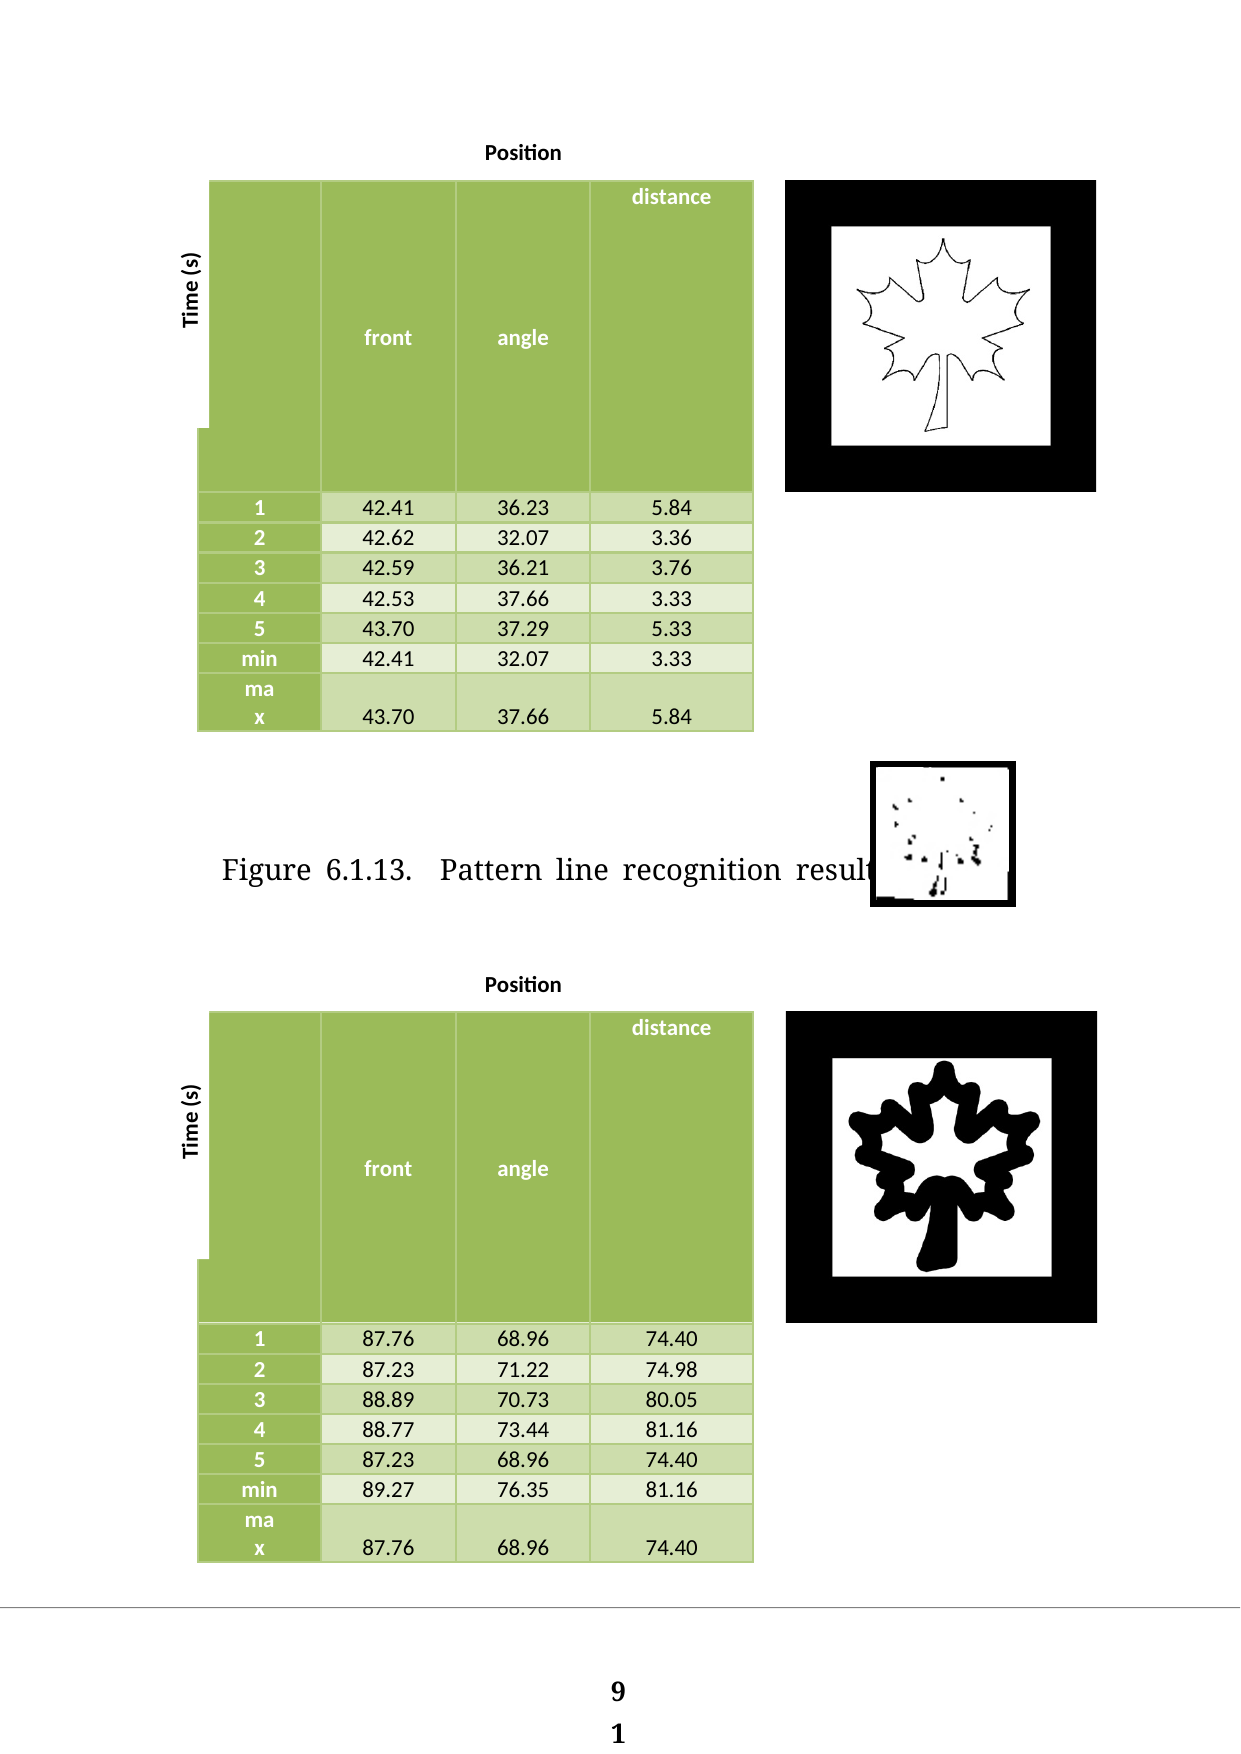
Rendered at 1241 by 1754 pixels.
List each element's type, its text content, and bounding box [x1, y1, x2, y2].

table_cell 32.07 [457, 644, 589, 672]
table_cell 3 [199, 1385, 320, 1413]
table_cell max [199, 674, 320, 730]
table_cell 42.41 [322, 644, 455, 672]
table_cell 88.89 [322, 1385, 455, 1413]
table_cell 89.27 [322, 1475, 455, 1503]
table_header front [322, 1013, 455, 1322]
table_header [199, 1013, 320, 1322]
table_cell max [199, 1505, 320, 1561]
table_cell 37.29 [457, 614, 589, 642]
table_cell 87.23 [322, 1445, 455, 1473]
table_cell 5 [199, 614, 320, 642]
picture [785, 1011, 1098, 1323]
table_header angle [457, 182, 589, 491]
table_cell 37.66 [457, 584, 589, 612]
table_cell 42.53 [322, 584, 455, 612]
table_cell 5.84 [591, 674, 752, 730]
table_cell 74.40 [591, 1445, 752, 1473]
table_header [199, 182, 320, 491]
picture [785, 180, 1097, 492]
table_cell 3.76 [591, 554, 752, 582]
table_cell 1 [199, 1325, 320, 1353]
table_cell 42.41 [322, 493, 455, 521]
table_header front [322, 182, 455, 491]
table_cell 68.96 [457, 1445, 589, 1473]
table_cell 4 [199, 584, 320, 612]
table_cell 76.35 [457, 1475, 589, 1503]
table_cell 36.23 [457, 493, 589, 521]
picture [876, 767, 1009, 900]
table_cell 88.77 [322, 1415, 455, 1443]
table_cell 74.40 [591, 1325, 752, 1353]
table_cell 5 [199, 1445, 320, 1473]
table_cell 42.62 [322, 524, 455, 551]
table_cell 68.96 [457, 1325, 589, 1353]
table_cell min [199, 1475, 320, 1503]
table_cell 81.16 [591, 1415, 752, 1443]
table_cell 71.22 [457, 1355, 589, 1383]
table_cell 68.96 [457, 1505, 589, 1561]
table_cell 5.84 [591, 493, 752, 521]
table_cell 43.70 [322, 614, 455, 642]
table_cell 87.23 [322, 1355, 455, 1383]
table_cell 73.44 [457, 1415, 589, 1443]
table_header angle [457, 1013, 589, 1322]
table_cell min [199, 644, 320, 672]
table_cell 3.36 [591, 524, 752, 551]
table_cell 80.05 [591, 1385, 752, 1413]
table_cell 42.59 [322, 554, 455, 582]
table_header distance [591, 182, 752, 491]
table_cell 70.73 [457, 1385, 589, 1413]
table_cell 74.40 [591, 1505, 752, 1561]
table_cell 3.33 [591, 644, 752, 672]
table_cell 87.76 [322, 1505, 455, 1561]
table_cell 32.07 [457, 524, 589, 551]
table_cell 5.33 [591, 614, 752, 642]
table_cell 3 [199, 554, 320, 582]
table_cell 87.76 [322, 1325, 455, 1353]
table_header distance [591, 1013, 752, 1322]
table_cell 2 [199, 1355, 320, 1383]
table_cell 4 [199, 1415, 320, 1443]
table_cell 43.70 [322, 674, 455, 730]
table_cell 74.98 [591, 1355, 752, 1383]
table_cell 2 [199, 524, 320, 551]
table_cell 3.33 [591, 584, 752, 612]
table_cell 37.66 [457, 674, 589, 730]
table_cell 36.21 [457, 554, 589, 582]
table_cell 1 [199, 493, 320, 521]
table_cell 81.16 [591, 1475, 752, 1503]
